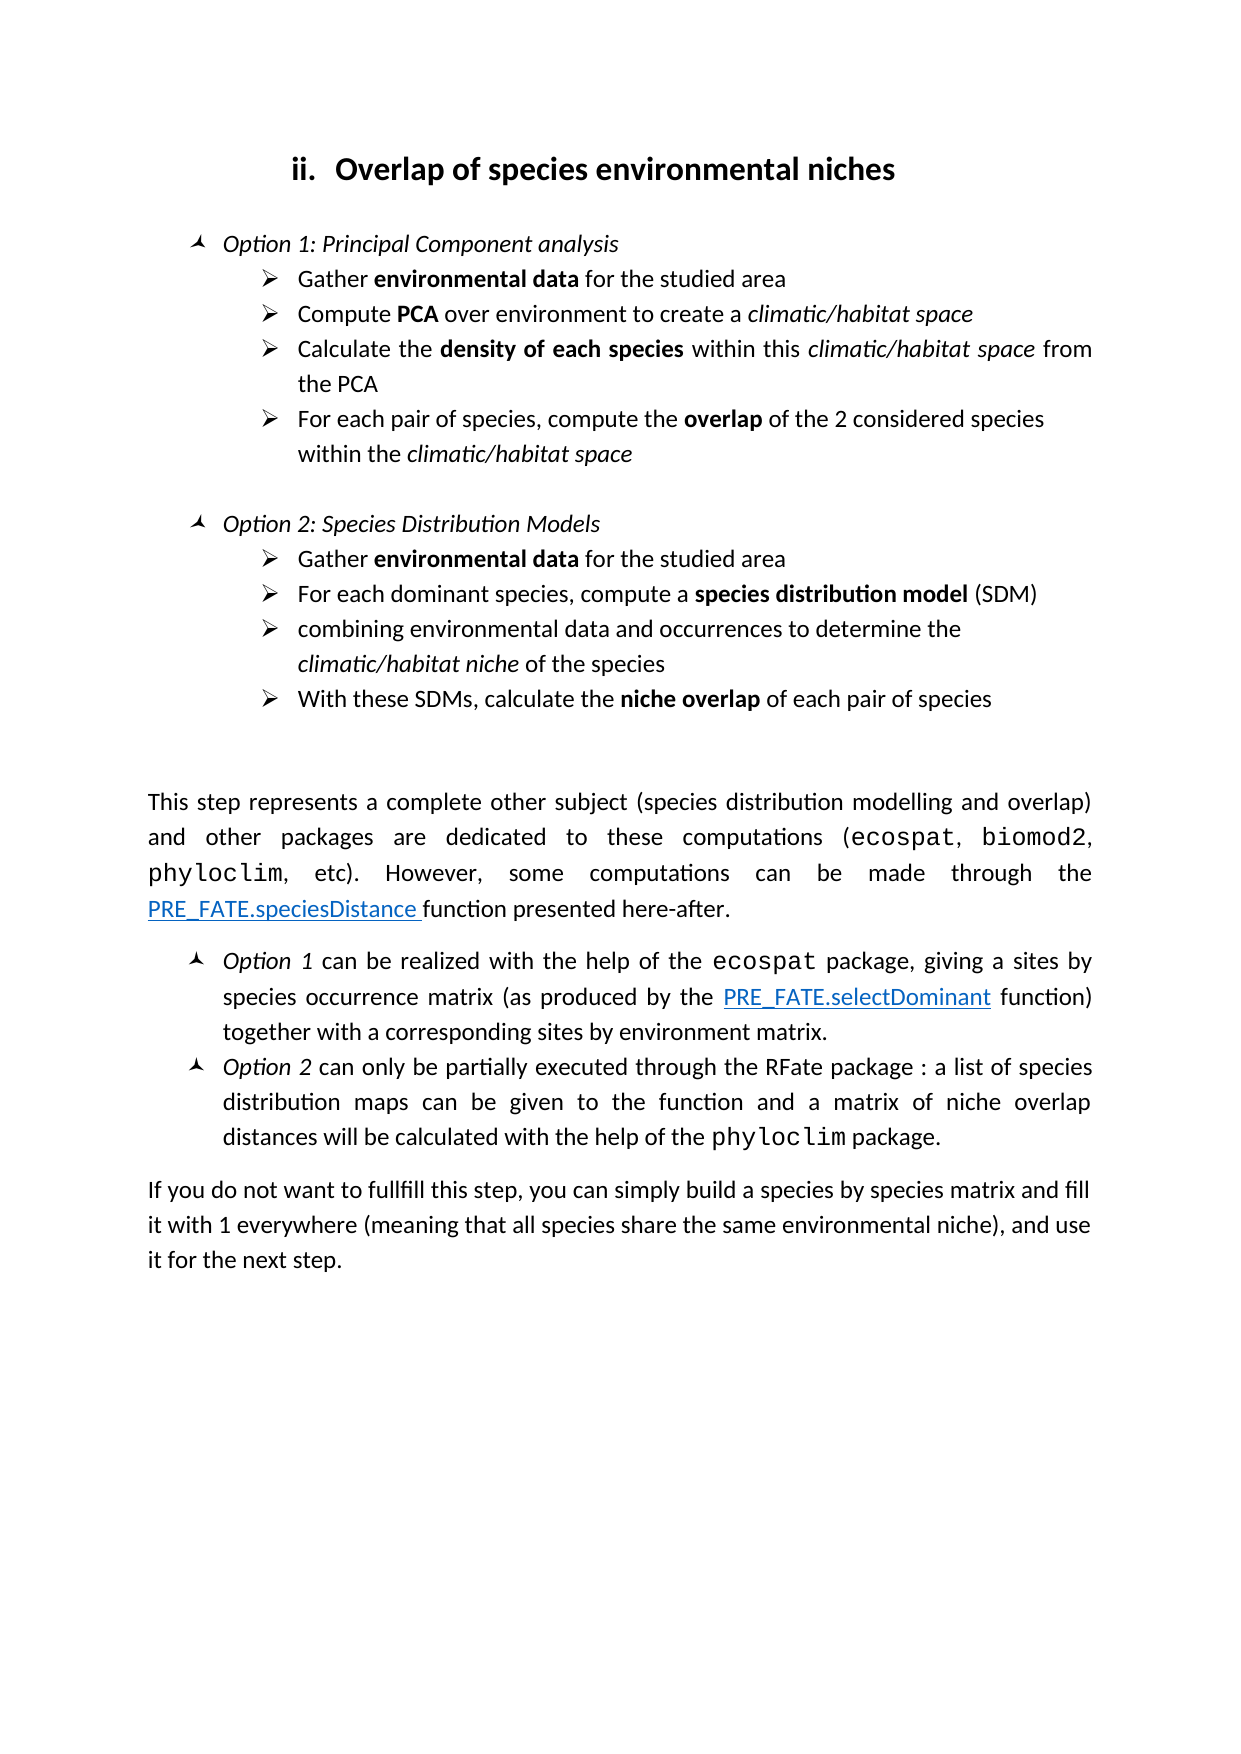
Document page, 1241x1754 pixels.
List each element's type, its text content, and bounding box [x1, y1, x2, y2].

list Overlap of species environmental niches [316, 148, 1093, 223]
list Option 1 can be realized with the help of the ecospat package, giving a sites by species occurrence matrix (as produced by the PRE_FATE.selectDominant function) together with a corresponding sites by environment matrix. [185, 945, 1093, 1047]
list Option 2 can only be partially executed through the RFate package : a list of species distribution maps can be given to the function and a matrix of niche overlap distances will be calculated with the help of the phyloclim package. [185, 1052, 1093, 1153]
list Calculate the density of each species within this climatic/habitat space from the PCA [260, 333, 1093, 398]
list For each dominant species, compute a species distribution model (SDM) [260, 578, 1093, 608]
list Option 1: Principal Component analysis [185, 228, 1093, 258]
list combining environmental data and occurrences to determine the climatic/habitat niche of the species [260, 613, 1093, 678]
text If you do not want to fullfill this step, you can simply build a species by species matrix and fill it with 1 everywhere (meaning that all species share the same environmental niche), and use it for the next step. [148, 1175, 1093, 1275]
list Compute PCA over environment to create a climatic/habitat space [260, 298, 1093, 328]
list Gather environmental data for the studied area [260, 263, 1093, 293]
list For each pair of species, compute the overlap of the 2 considered species within the climatic/habitat space [260, 403, 1093, 503]
list With these SDMs, calculate the niche overlap of each pair of species [260, 683, 1093, 713]
list Gather environmental data for the studied area [260, 543, 1093, 573]
list Option 2: Species Distribution Models [185, 508, 1093, 538]
text This step represents a complete other subject (species distribution modelling and overlap) and other packages are dedicated to these computations (ecospat, biomod2, phyloclim, etc). However, some computations can be made through the PRE_FATE.speciesDistance function presented here-after. [148, 786, 1093, 924]
